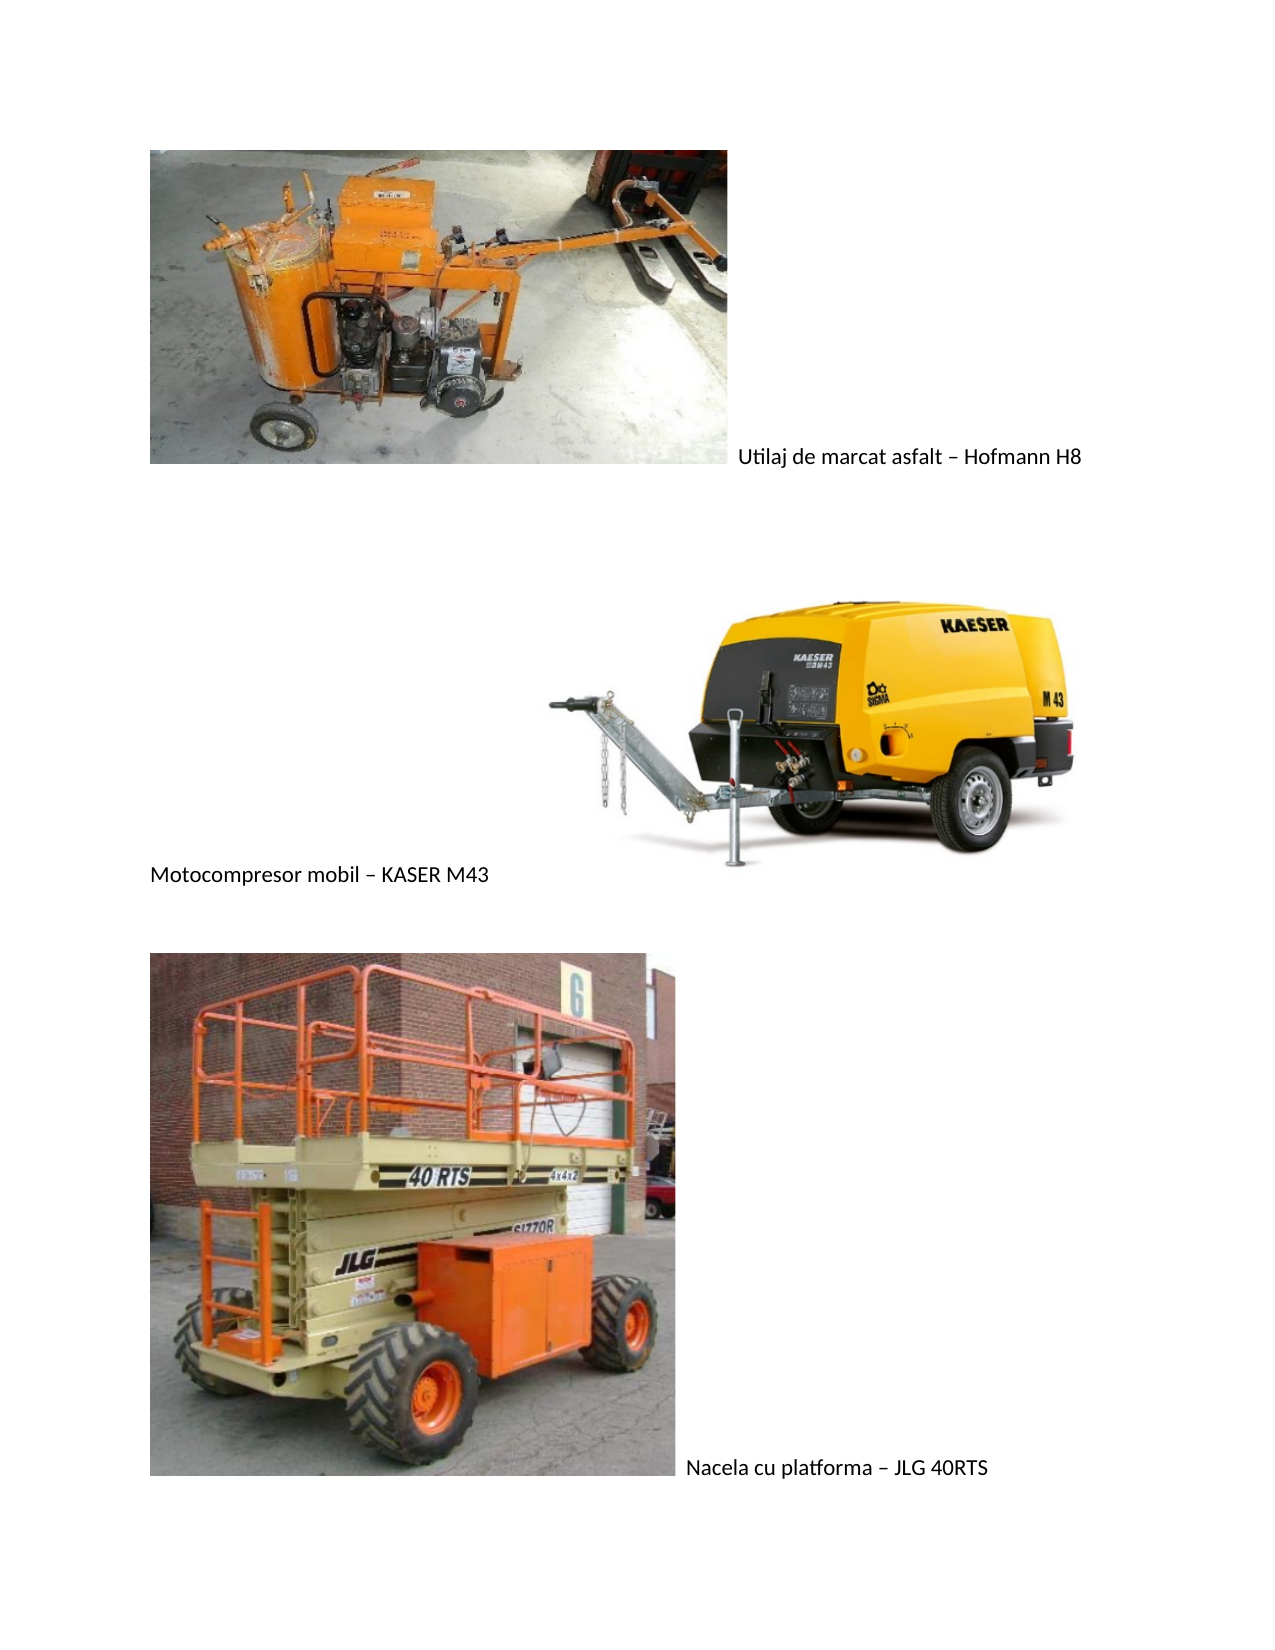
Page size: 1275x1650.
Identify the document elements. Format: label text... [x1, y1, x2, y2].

picture [150, 953, 676, 1476]
picture [150, 150, 728, 464]
picture [535, 582, 1096, 882]
